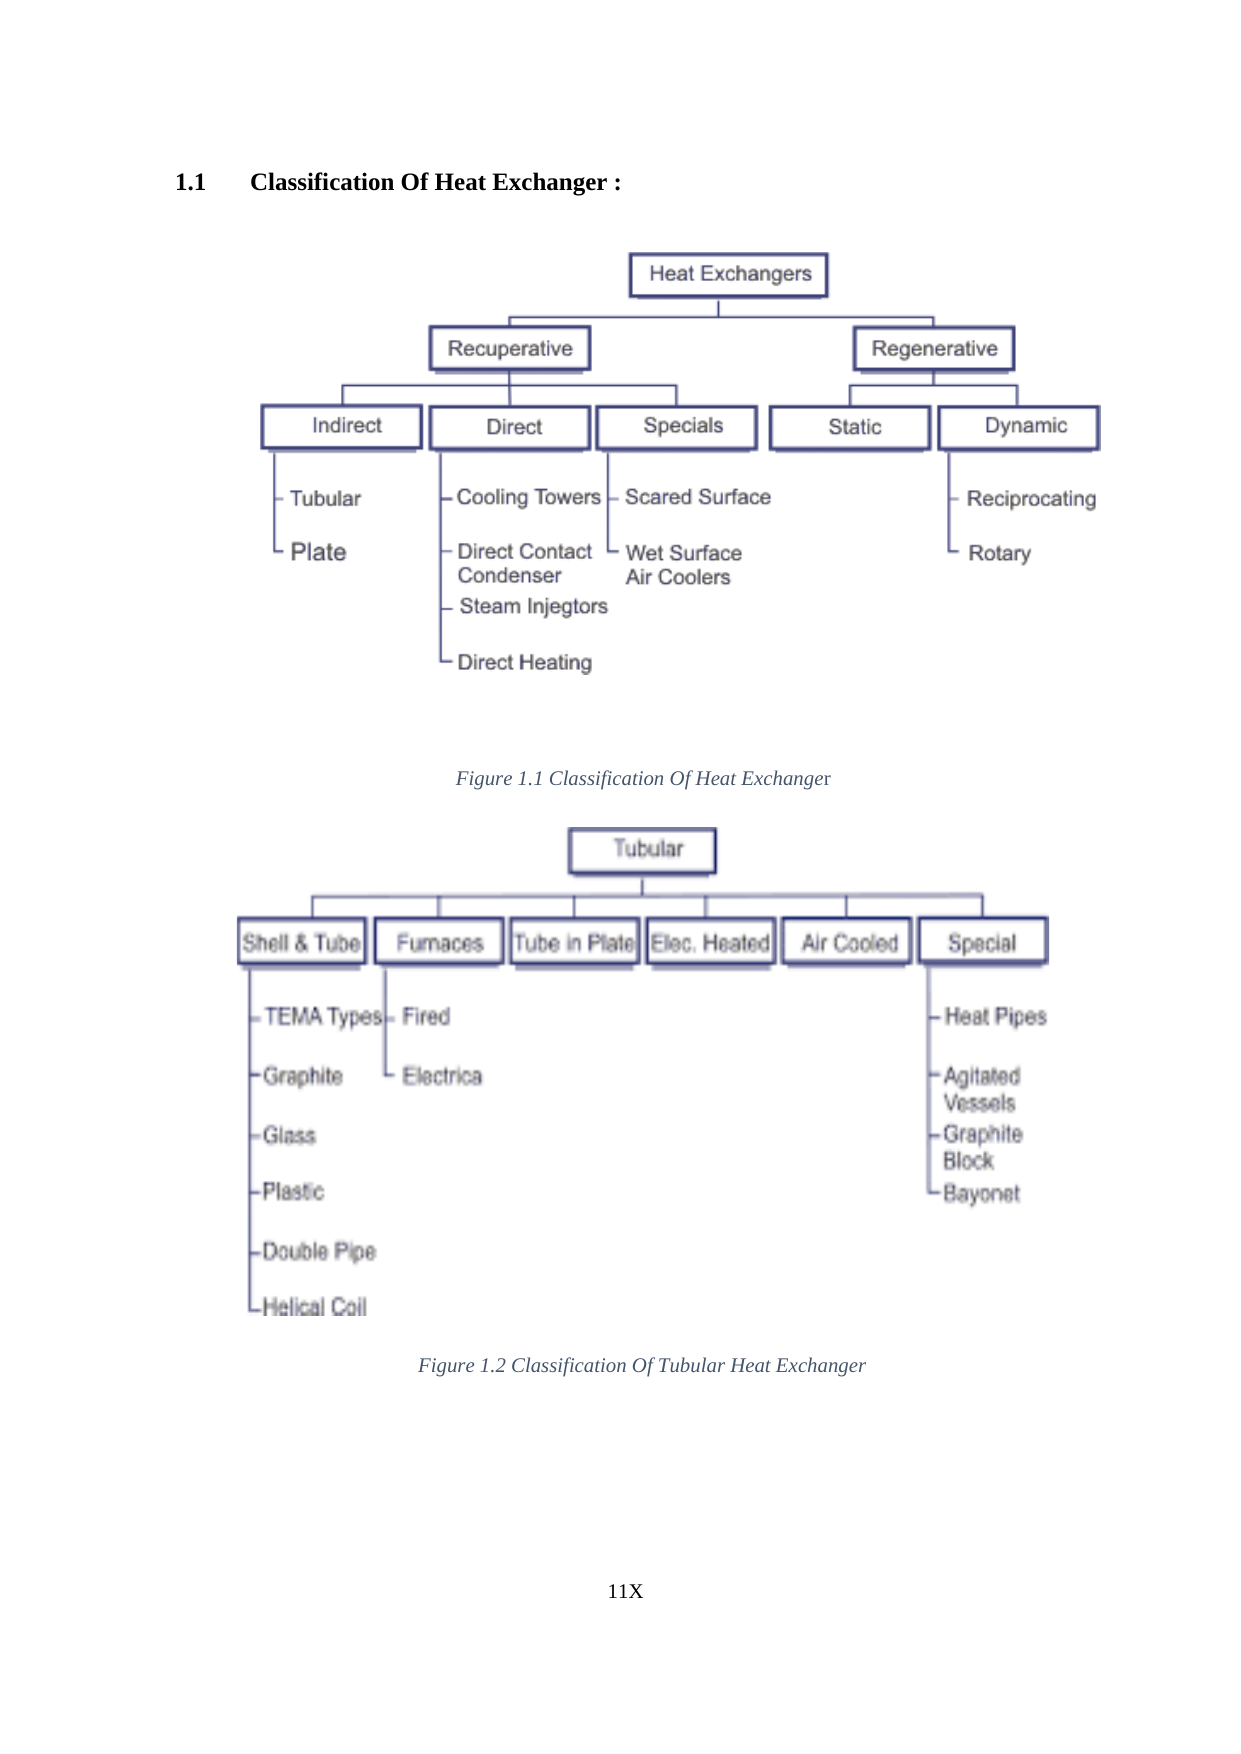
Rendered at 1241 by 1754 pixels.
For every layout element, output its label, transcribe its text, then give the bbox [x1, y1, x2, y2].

text Figure 1.2 Classification Of Tubular Heat Exchanger [175, 1353, 1111, 1377]
picture [260, 252, 1101, 675]
text Figure 1.1 Classification Of Heat Exchanger [175, 766, 1111, 790]
picture [236, 827, 1050, 1316]
text 1.1 Classification Of Heat Exchanger : [175, 167, 1111, 195]
